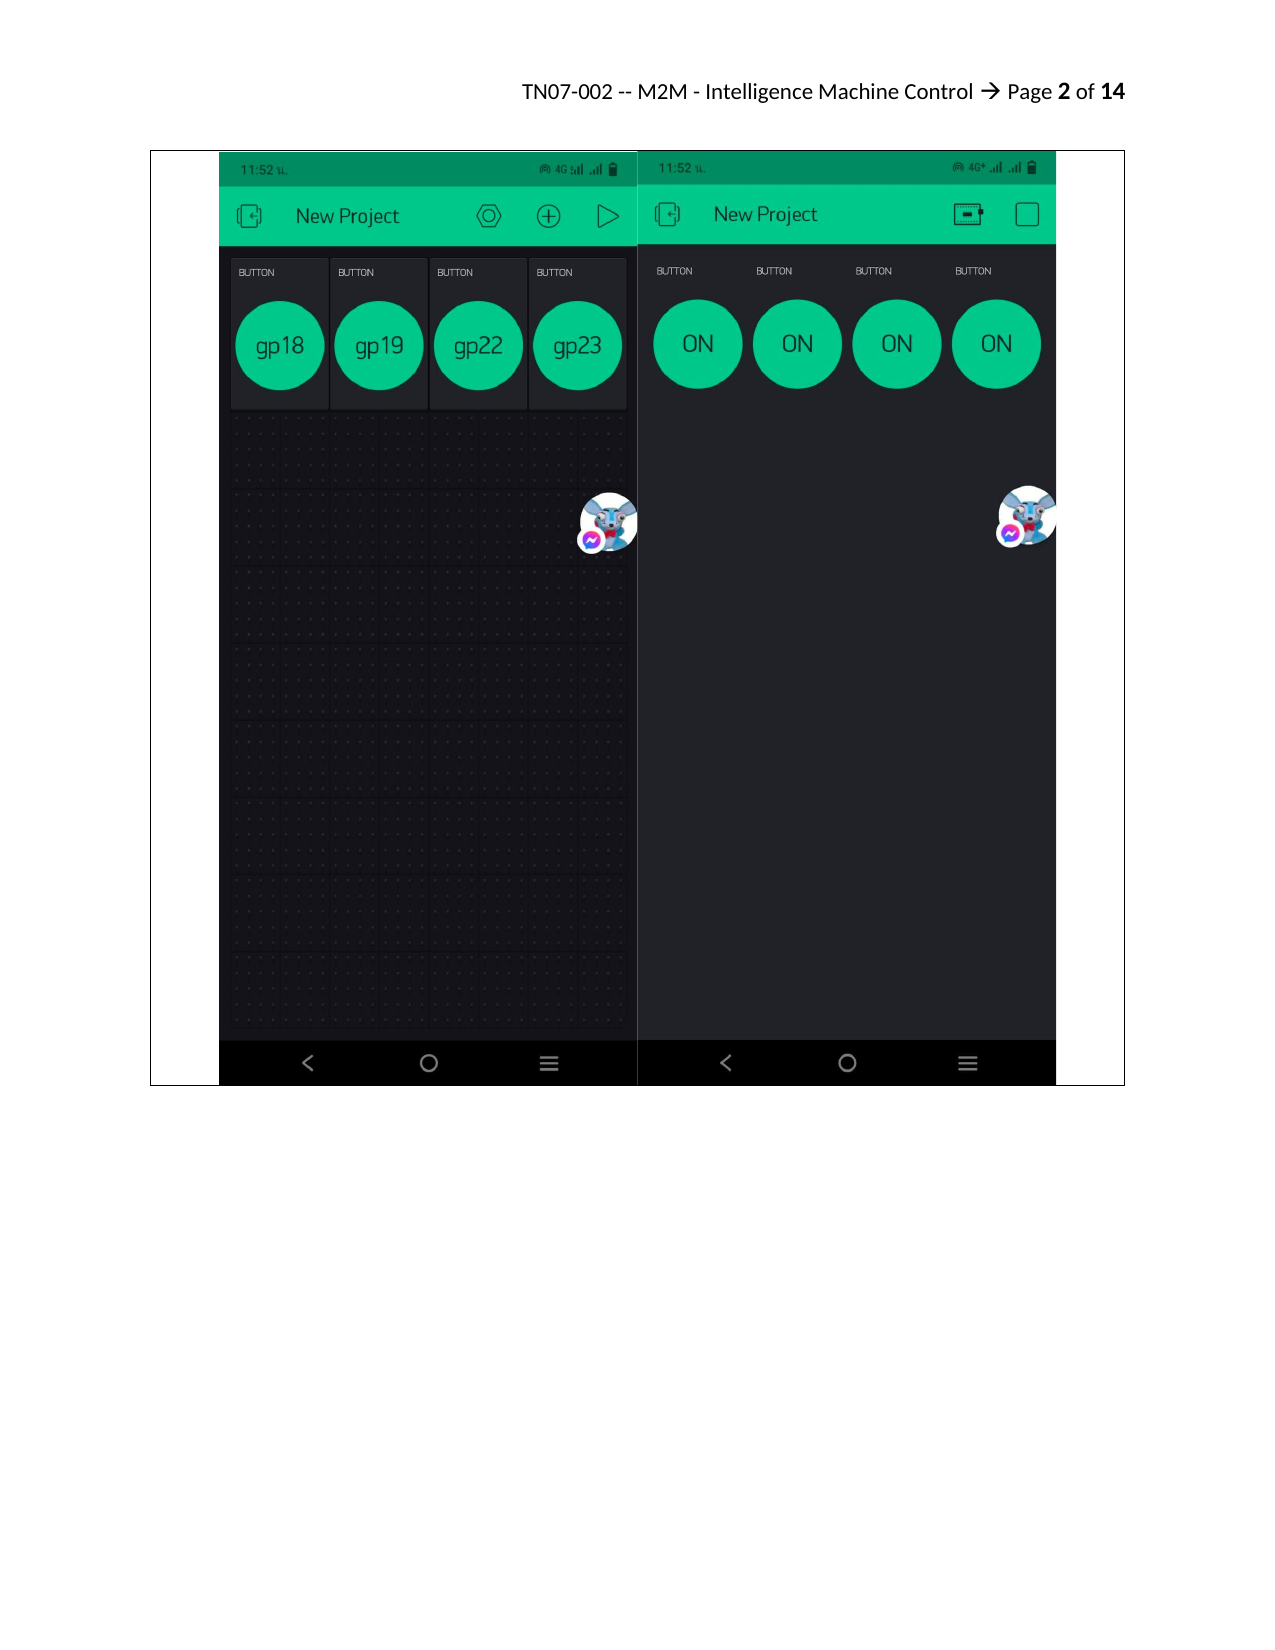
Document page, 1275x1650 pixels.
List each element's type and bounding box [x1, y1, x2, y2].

picture [219, 151, 1057, 1085]
table_header [1057, 151, 1124, 1085]
table_header [151, 151, 637, 1085]
